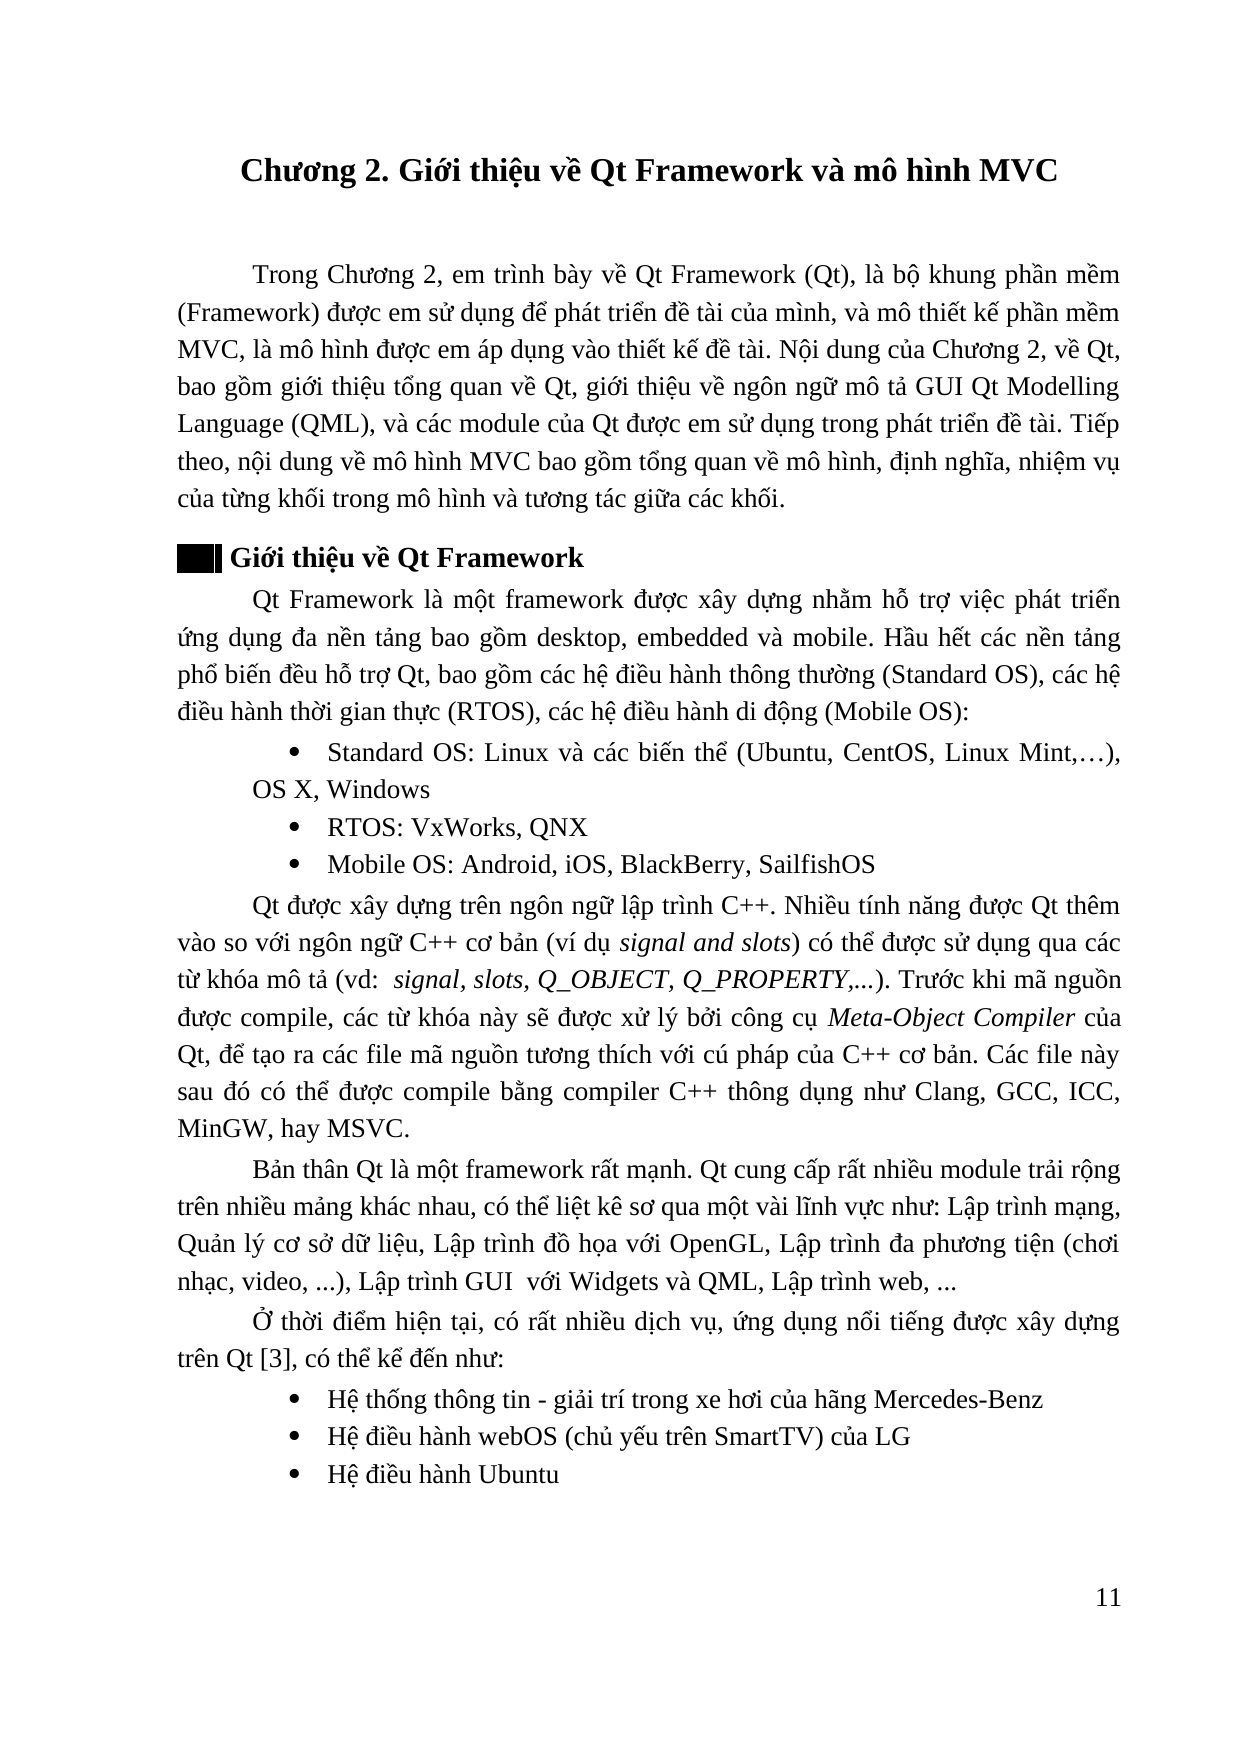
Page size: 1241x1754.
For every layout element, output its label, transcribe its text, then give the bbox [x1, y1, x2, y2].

text Qt Framework là một framework được xây dựng nhằm hỗ trợ việc phát triển ứng dụng đa nền tảng bao gồm desktop, embedded và mobile. Hầu hết các nền tảng phổ biến đều hỗ trợ Qt, bao gồm các hệ điều hành thông thường (Standard OS), các hệ điều hành thời gian thực (RTOS), các hệ điều hành di động (Mobile OS): [177, 584, 1122, 727]
text Qt được xây dựng trên ngôn ngữ lập trình C++. Nhiều tính năng được Qt thêm vào so với ngôn ngữ C++ cơ bản (ví dụ signal and slots) có thể được sử dụng qua các từ khóa mô tả (vd: signal, slots, Q_OBJECT, Q_PROPERTY,...). Trước khi mã nguồn được compile, các từ khóa này sẽ được xử lý bởi công cụ Meta-Object Compiler của Qt, để tạo ra các file mã nguồn tương thích với cú pháp của C++ cơ bản. Các file này sau đó có thể được compile bằng compiler C++ thông dụng như Clang, GCC, ICC, MinGW, hay MSVC. [177, 889, 1122, 1144]
text Trong Chương 2, em trình bày về Qt Framework (Qt), là bộ khung phần mềm (Framework) được em sử dụng để phát triển đề tài của mình, và mô thiết kế phần mềm MVC, là mô hình được em áp dụng vào thiết kế đề tài. Nội dung của Chương 2, về Qt, bao gồm giới thiệu tổng quan về Qt, giới thiệu về ngôn ngữ mô tả GUI Qt Modelling Language (QML), và các module của Qt được em sử dụng trong phát triển đề tài. Tiếp theo, nội dung về mô hình MVC bao gồm tổng quan về mô hình, định nghĩa, nhiệm vụ của từng khối trong mô hình và tương tác giữa các khối. [177, 258, 1122, 513]
list Hệ điều hành Ubuntu [289, 1458, 1122, 1489]
text Ở thời điểm hiện tại, có rất nhiều dịch vụ, ứng dụng nổi tiếng được xây dựng trên Qt [3], có thể kể đến như: [177, 1305, 1122, 1374]
list RTOS: VxWorks, QNX [289, 811, 1122, 842]
list Hệ điều hành webOS (chủ yếu trên SmartTV) của LG [289, 1420, 1122, 1452]
text Bản thân Qt là một framework rất mạnh. Qt cung cấp rất nhiều module trải rộng trên nhiều mảng khác nhau, có thể liệt kê sơ qua một vài lĩnh vực như: Lập trình mạng, Quản lý cơ sở dữ liệu, Lập trình đồ họa với OpenGL, Lập trình đa phương tiện (chơi nhạc, video, ...), Lập trình GUI với Widgets và QML, Lập trình web, ... [177, 1153, 1122, 1296]
list Mobile OS: Android, iOS, BlackBerry, SailfishOS [289, 848, 1122, 879]
list Hệ thống thông tin - giải trí trong xe hơi của hãng Mercedes-Benz [289, 1383, 1122, 1414]
subtitle Giới thiệu về Qt Framework và mô hình MVC [177, 150, 1122, 188]
subtitle Giới thiệu về Qt Framework [177, 540, 1122, 574]
list Standard OS: Linux và các biến thể (Ubuntu, CentOS, Linux Mint,…), OS X, Windows [252, 736, 1122, 804]
